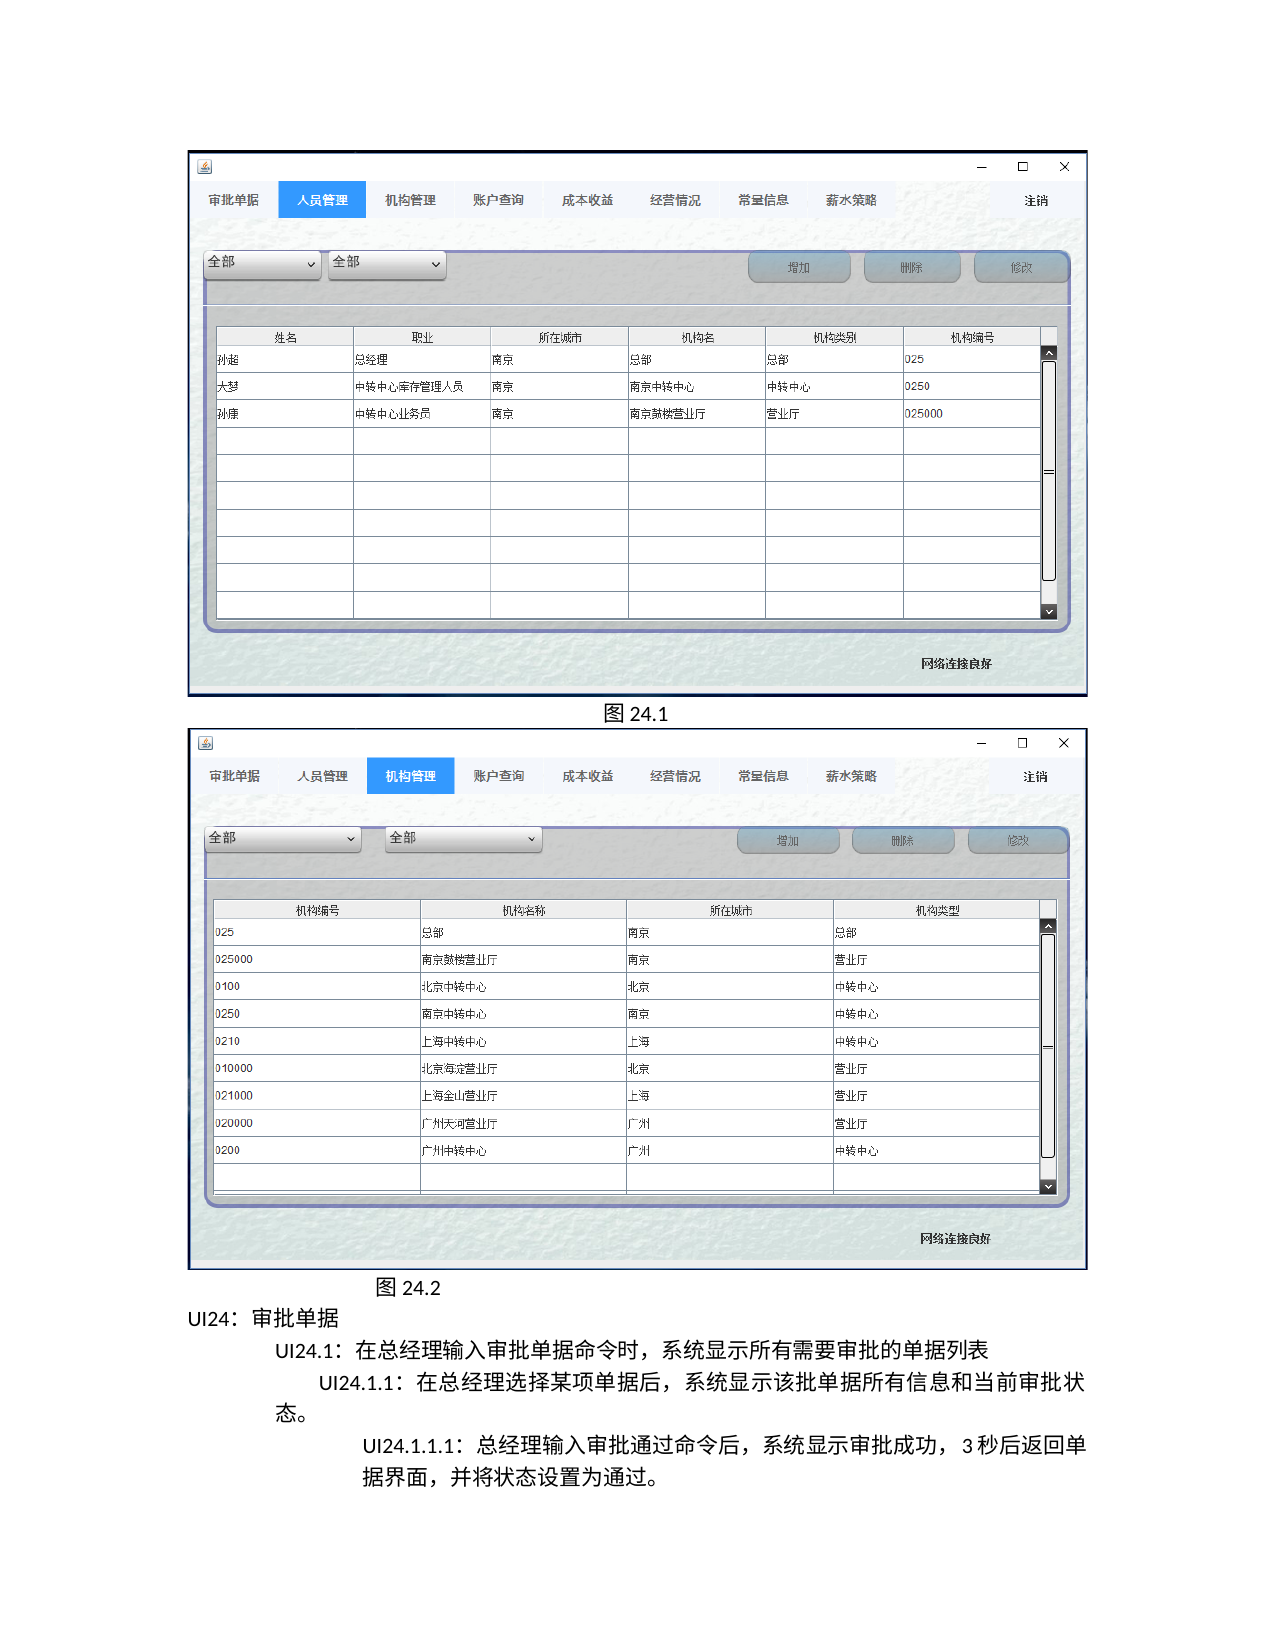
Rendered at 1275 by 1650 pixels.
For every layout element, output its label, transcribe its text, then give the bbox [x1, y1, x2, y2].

text UI24.1：在总经理输入审批单据命令时，系统显示所有需要审批的单据列表 [187, 1333, 1087, 1365]
picture [187, 728, 1088, 1270]
text 图24.2 [187, 1270, 1087, 1301]
text 图24.1 [187, 697, 1087, 728]
text UI24.1.1.1：总经理输入审批通过命令后，系统显示审批成功，3秒后返回单据界面，并将状态设置为通过。 [362, 1428, 1087, 1491]
picture [187, 150, 1088, 697]
text UI24.1.1：在总经理选择某项单据后，系统显示该批单据所有信息和当前审批状态。 [187, 1365, 1087, 1428]
text UI24：审批单据 [187, 1301, 1087, 1333]
